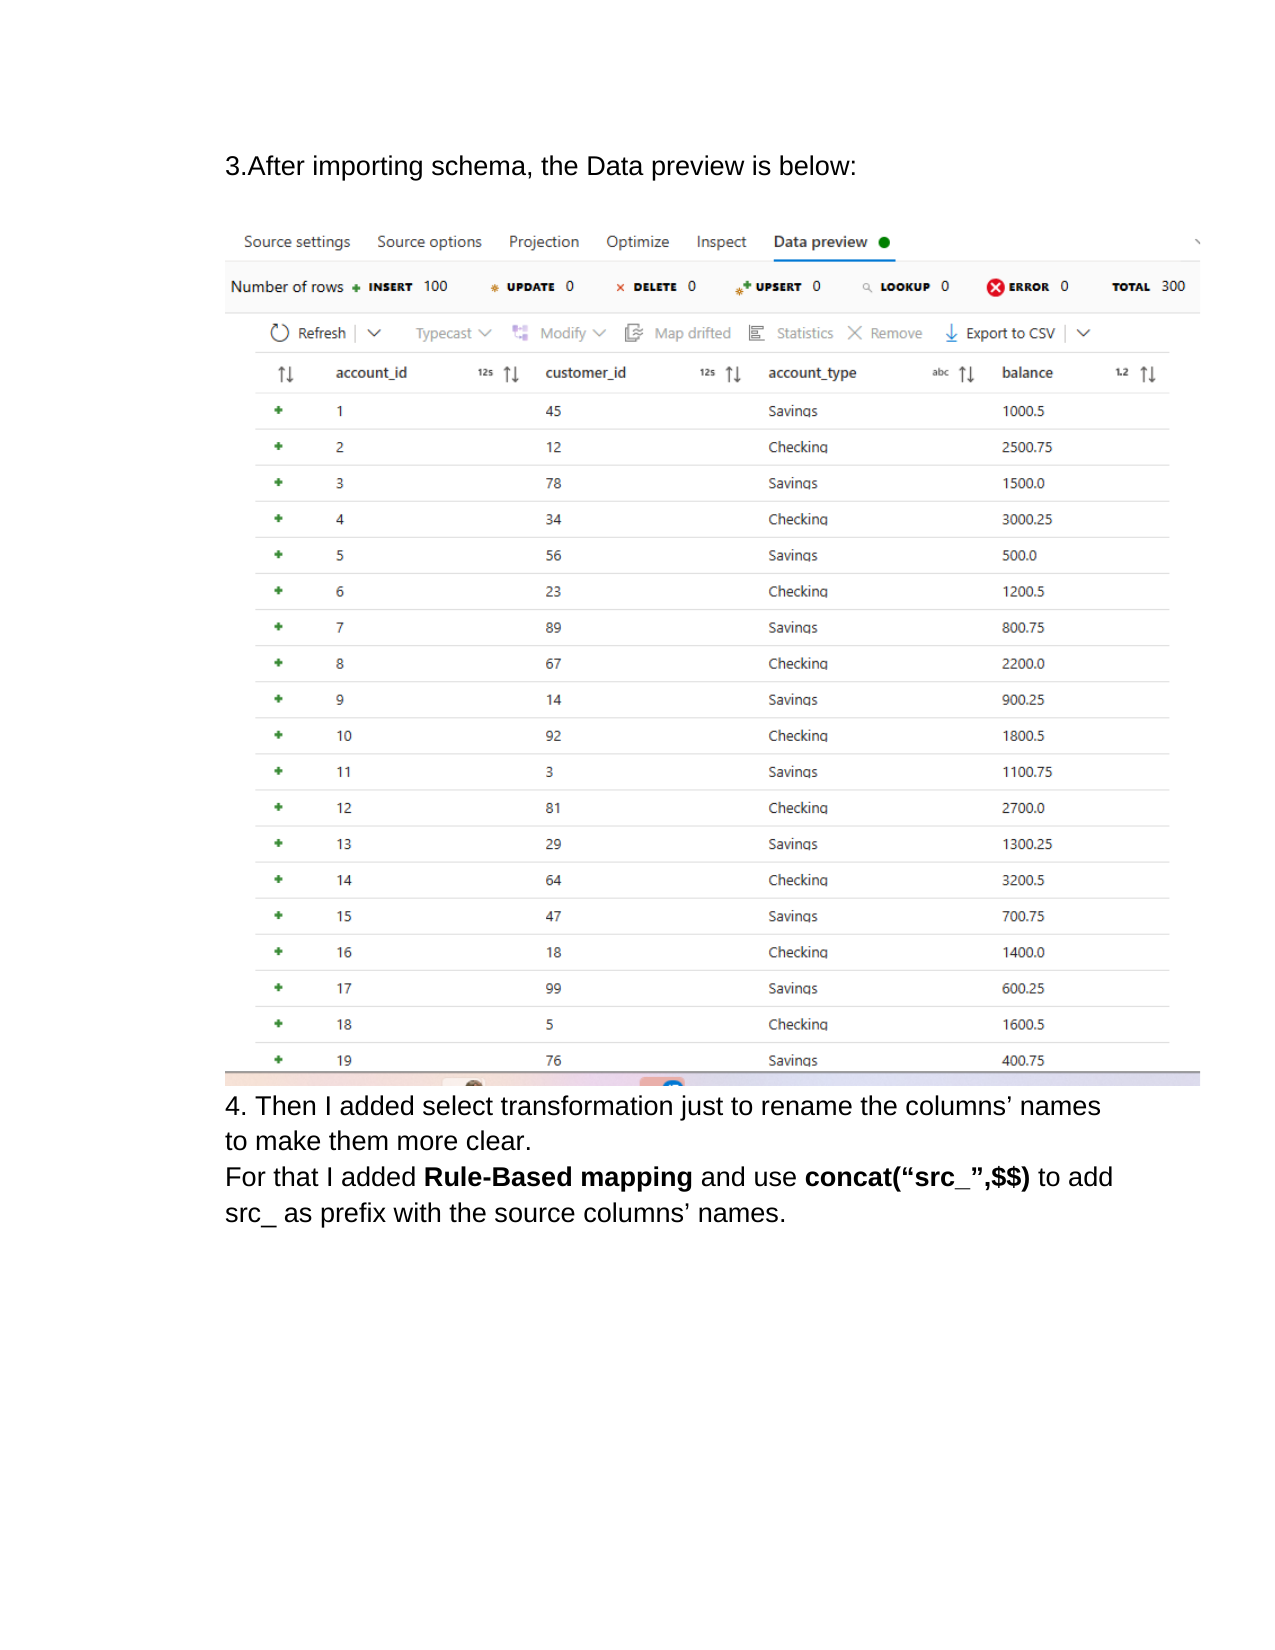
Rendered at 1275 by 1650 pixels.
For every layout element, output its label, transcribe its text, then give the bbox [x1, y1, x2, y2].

picture [225, 221, 1200, 1086]
text 3.After importing schema, the Data preview is below: [225, 150, 1125, 221]
text 4. Then I added select transformation just to rename the columns’ names to make them more clear. For that I added Rule-Based mapping and use concat(“src_”,$$) to add src_ as prefix with the source columns’ names. [225, 1089, 1125, 1228]
